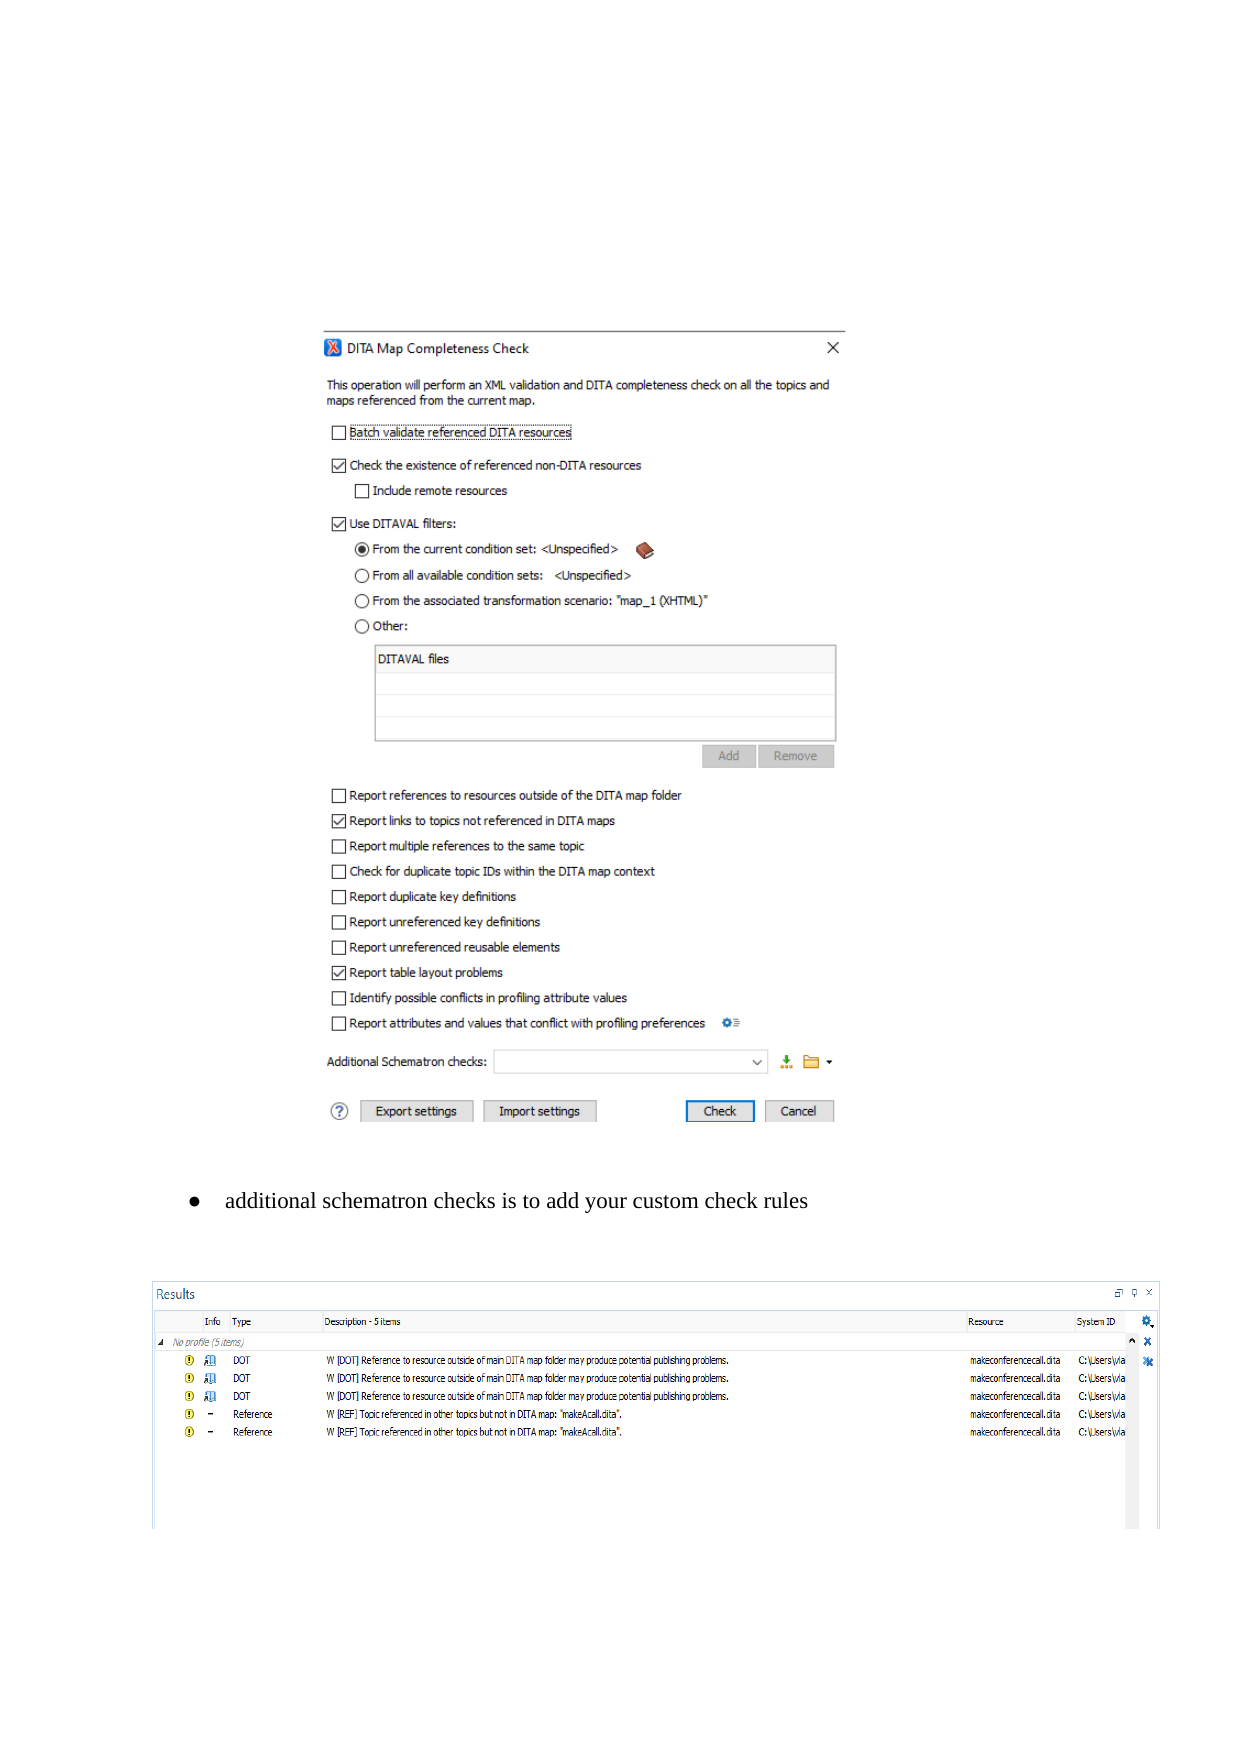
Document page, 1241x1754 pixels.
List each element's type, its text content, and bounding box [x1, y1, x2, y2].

picture [150, 1277, 1160, 1529]
picture [323, 330, 846, 1122]
list additional schematron checks is to add your custom check rules [187, 1187, 1090, 1214]
